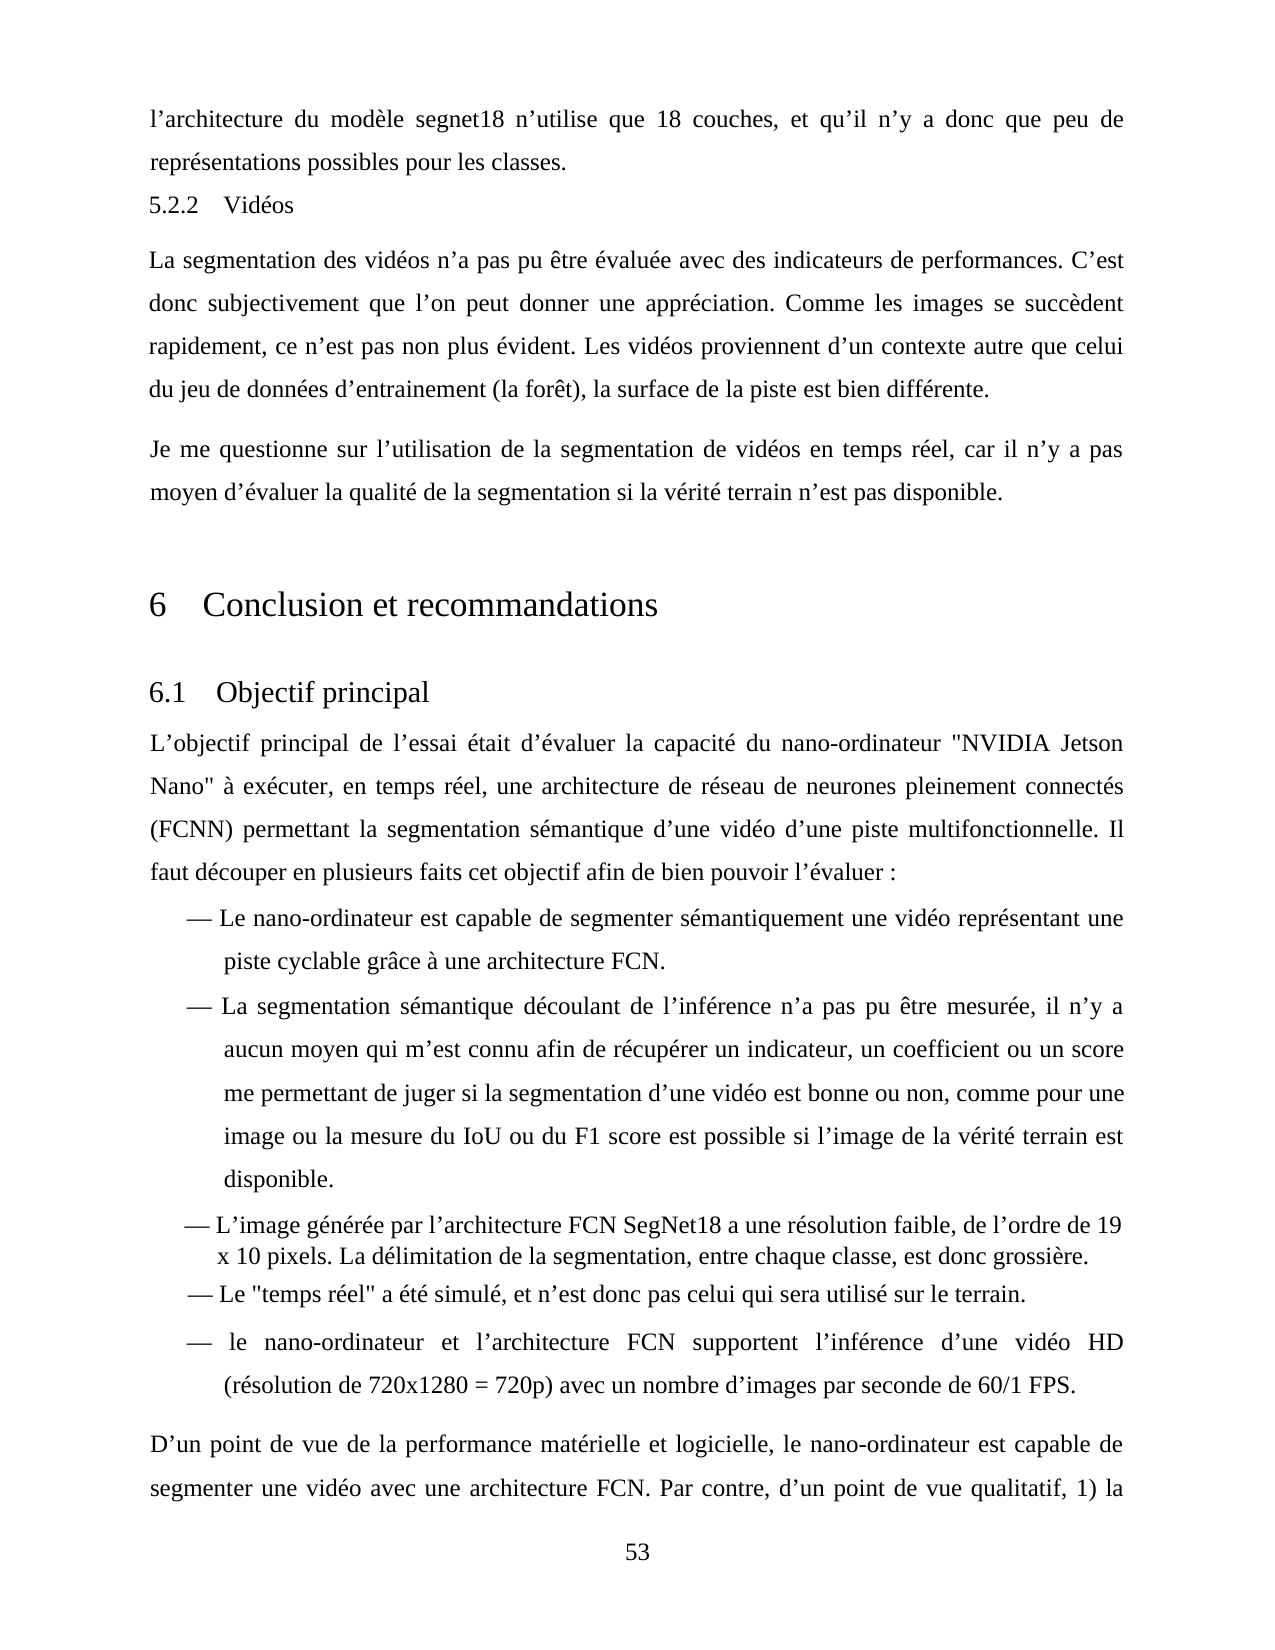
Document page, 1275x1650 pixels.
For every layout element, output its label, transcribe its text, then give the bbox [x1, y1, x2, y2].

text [150, 104, 1125, 176]
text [150, 1429, 1125, 1501]
text — le nano-ordinateur et l’architecture FCN supportent l’inférence d’une vidéo HD (résolution de 720x1280 = 720p) avec un nombre d’images par seconde de 60/1 FPS. [187, 1327, 1125, 1398]
text L’objectif principal de l’essai était d’évaluer la capacité du nano-ordinateur "NVIDIA Jetson Nano" à exécuter, en temps réel, une architecture de réseau de neurones pleinement connectés (FCNN) permettant la segmentation sémantique d’une vidéo d’une piste multifonctionnelle. Il faut découper en plusieurs faits cet objectif afin de bien pouvoir l’évaluer : [150, 728, 1125, 886]
text La segmentation des vidéos n’a pas pu être évaluée avec des indicateurs de performances. C’est donc subjectivement que l’on peut donner une appréciation. Comme les images se succèdent rapidement, ce n’est pas non plus évident. Les vidéos proviennent d’un contexte autre que celui du jeu de données d’entrainement (la forêt), la surface de la piste est bien différente. [149, 245, 1125, 403]
text — La segmentation sémantique découlant de l’inférence n’a pas pu être mesurée, il n’y a aucun moyen qui m’est connu afin de récupérer un indicateur, un coefficient ou un score me permettant de juger si la segmentation d’une vidéo est bonne ou non, comme pour une image ou la mesure du IoU ou du F1 score est possible si l’image de la vérité terrain est disponible. [187, 991, 1125, 1193]
text Je me questionne sur l’utilisation de la segmentation de vidéos en temps réel, car il n’y a pas moyen d’évaluer la qualité de la segmentation si la vérité terrain n’est pas disponible. [150, 434, 1125, 506]
text — Le "temps réel" a été simulé, et n’est donc pas celui qui sera utilisé sur le terrain. [188, 1279, 1125, 1308]
text — Le nano-ordinateur est capable de segmenter sémantiquement une vidéo représentant une piste cyclable grâce à une architecture FCN. [187, 903, 1125, 974]
subtitle Conclusion et recommandations [148, 583, 1125, 624]
subtitle Vidéos [148, 190, 1125, 219]
subtitle Objectif principal [148, 674, 1125, 709]
text — L’image générée par l’architecture FCN SegNet18 a une résolution faible, de l’ordre de 19 x 10 pixels. La délimitation de la segmentation, entre chaque classe, est donc grossière. [181, 1210, 1125, 1270]
